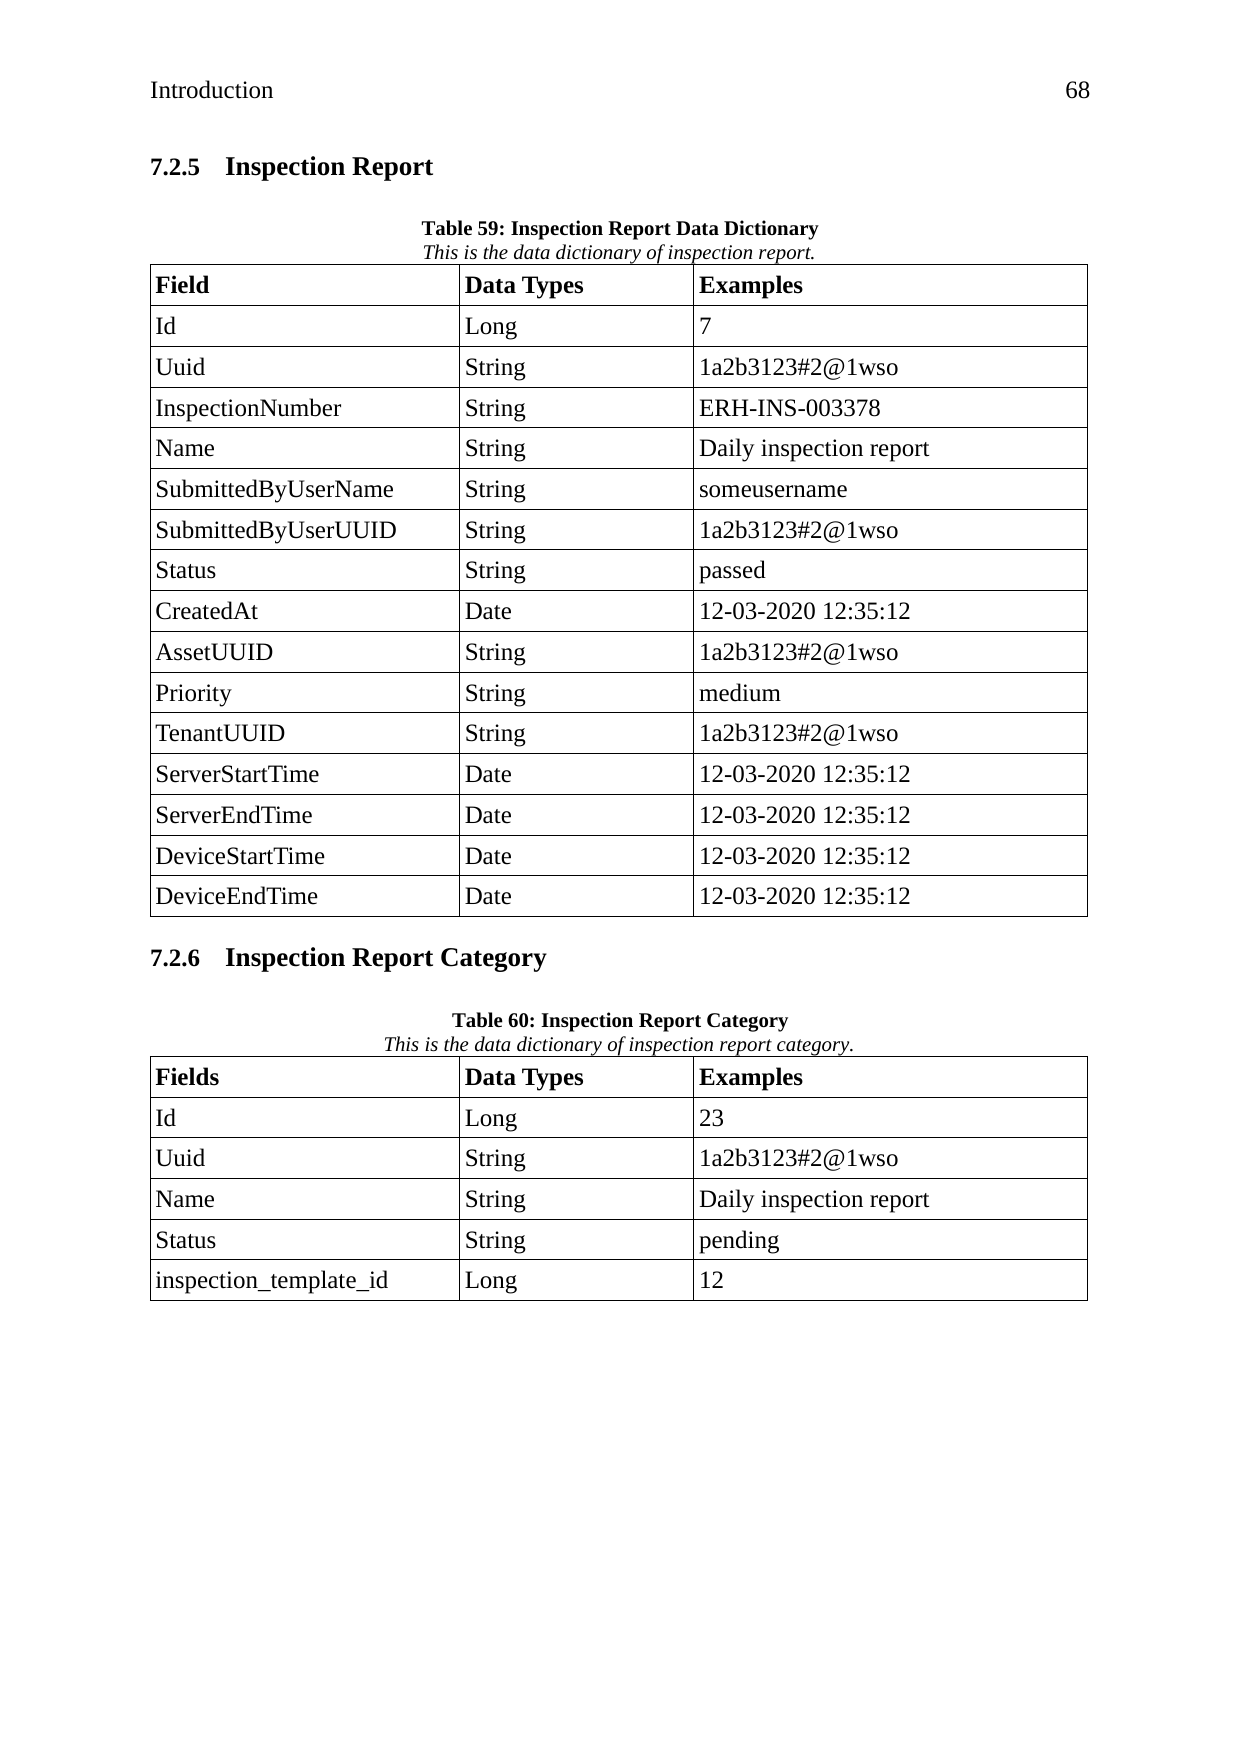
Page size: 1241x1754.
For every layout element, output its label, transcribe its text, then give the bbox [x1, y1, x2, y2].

table_cell SubmittedByUserName [151, 469, 459, 509]
text This is the data dictionary of inspection report. [150, 240, 1090, 264]
table_header Field [151, 265, 459, 305]
table_cell Name [151, 428, 459, 468]
table_cell 1a2b3123#2@1wso [694, 632, 1087, 672]
table_cell ServerEndTime [151, 795, 459, 834]
table_cell String [460, 550, 693, 590]
table_header Data Types [460, 1057, 693, 1096]
text Table 59: Inspection Report Data Dictionary [150, 216, 1090, 240]
table_cell String [460, 428, 693, 468]
table_cell 12-03-2020 12:35:12 [694, 591, 1087, 631]
subtitle Inspection Report Category [150, 941, 1090, 973]
table_cell String [460, 1138, 693, 1178]
table_cell Uuid [151, 1138, 459, 1178]
table_cell Daily inspection report [694, 1179, 1087, 1219]
table_cell passed [694, 550, 1087, 590]
table_cell 7 [694, 306, 1087, 346]
table_cell Id [151, 1098, 459, 1137]
table_cell 1a2b3123#2@1wso [694, 1138, 1087, 1178]
table_cell Long [460, 1260, 693, 1300]
table_cell Date [460, 591, 693, 631]
table_cell Uuid [151, 347, 459, 386]
table_cell String [460, 1179, 693, 1219]
table_cell String [460, 388, 693, 427]
table_cell someusername [694, 469, 1087, 509]
table_cell DeviceEndTime [151, 876, 459, 916]
table_cell InspectionNumber [151, 388, 459, 427]
table_cell Status [151, 550, 459, 590]
table_cell 12-03-2020 12:35:12 [694, 836, 1087, 875]
table_cell String [460, 510, 693, 549]
table_cell String [460, 713, 693, 753]
table_cell Long [460, 306, 693, 346]
table_cell inspection_template_id [151, 1260, 459, 1300]
table_cell Name [151, 1179, 459, 1219]
table_cell Date [460, 876, 693, 916]
table_cell 1a2b3123#2@1wso [694, 347, 1087, 386]
subtitle Inspection Report [150, 150, 1090, 181]
table_cell String [460, 1220, 693, 1259]
table_cell Date [460, 836, 693, 875]
table_cell 23 [694, 1098, 1087, 1137]
table_cell DeviceStartTime [151, 836, 459, 875]
table_cell Date [460, 754, 693, 794]
text This is the data dictionary of inspection report category. [150, 1032, 1090, 1056]
table_header Data Types [460, 265, 693, 305]
table_header Examples [694, 265, 1087, 305]
table_cell Id [151, 306, 459, 346]
table_cell pending [694, 1220, 1087, 1259]
table_header Fields [151, 1057, 459, 1096]
table_cell Long [460, 1098, 693, 1137]
table_cell medium [694, 673, 1087, 712]
table_cell SubmittedByUserUUID [151, 510, 459, 549]
table_cell 1a2b3123#2@1wso [694, 713, 1087, 753]
table_cell Status [151, 1220, 459, 1259]
table_cell String [460, 347, 693, 386]
table_cell String [460, 632, 693, 672]
table_cell 12-03-2020 12:35:12 [694, 795, 1087, 834]
table_cell ERH-INS-003378 [694, 388, 1087, 427]
table_cell TenantUUID [151, 713, 459, 753]
table_cell AssetUUID [151, 632, 459, 672]
table_cell Priority [151, 673, 459, 712]
table_cell String [460, 469, 693, 509]
table_cell Date [460, 795, 693, 834]
table_cell String [460, 673, 693, 712]
table_cell ServerStartTime [151, 754, 459, 794]
table_cell 12-03-2020 12:35:12 [694, 876, 1087, 916]
table_cell 1a2b3123#2@1wso [694, 510, 1087, 549]
table_header Examples [694, 1057, 1087, 1096]
table_cell CreatedAt [151, 591, 459, 631]
table_cell Daily inspection report [694, 428, 1087, 468]
table_cell 12 [694, 1260, 1087, 1300]
text Table 60: Inspection Report Category [150, 1008, 1090, 1032]
table_cell 12-03-2020 12:35:12 [694, 754, 1087, 794]
